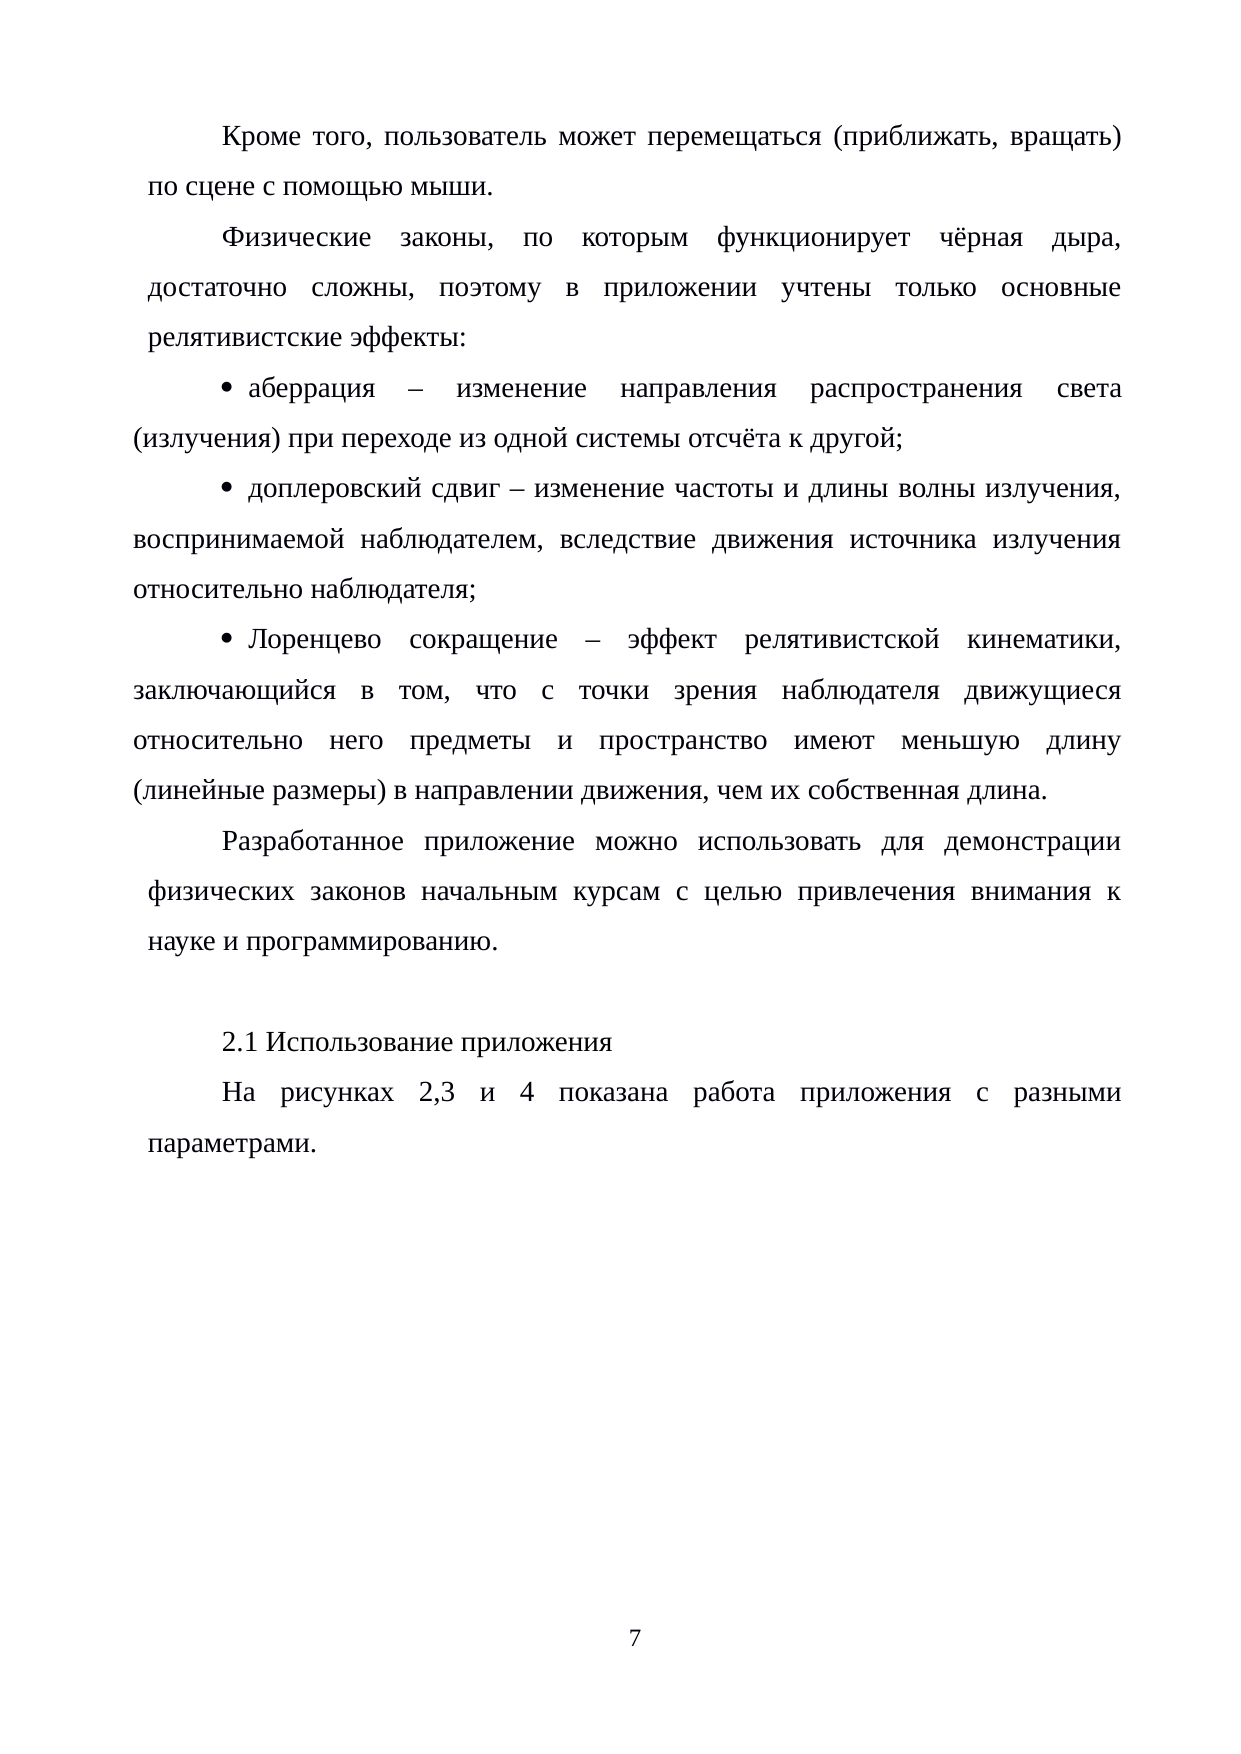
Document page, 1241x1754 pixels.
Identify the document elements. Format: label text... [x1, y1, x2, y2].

list Использование приложения [148, 1024, 1122, 1058]
text Разработанное приложение можно использовать для демонстрации физических законов начальным курсам с целью привлечения внимания к науке и программированию. [148, 823, 1122, 957]
text На рисунках 2,3 и 4 показана работа приложения с разными параметрами. [148, 1074, 1122, 1158]
list Лоренцево сокращение – эффект релятивистской кинематики, заключающийся в том, что с точки зрения наблюдателя движущиеся относительно него предметы и пространство имеют меньшую длину (линейные размеры) в направлении движения, чем их собственная длина. [133, 621, 1122, 806]
text Кроме того, пользователь может перемещаться (приближать, вращать) по сцене с помощью мыши. [148, 118, 1122, 202]
text Физические законы, по которым функционирует чёрная дыра, достаточно сложны, поэтому в приложении учтены только основные релятивистские эффекты: [148, 219, 1122, 353]
list доплеровский сдвиг – изменение частоты и длины волны излучения, воспринимаемой наблюдателем, вследствие движения источника излучения относительно наблюдателя; [133, 470, 1122, 605]
list аберрация – изменение направления распространения света (излучения) при переходе из одной системы отсчёта к другой; [133, 370, 1122, 454]
